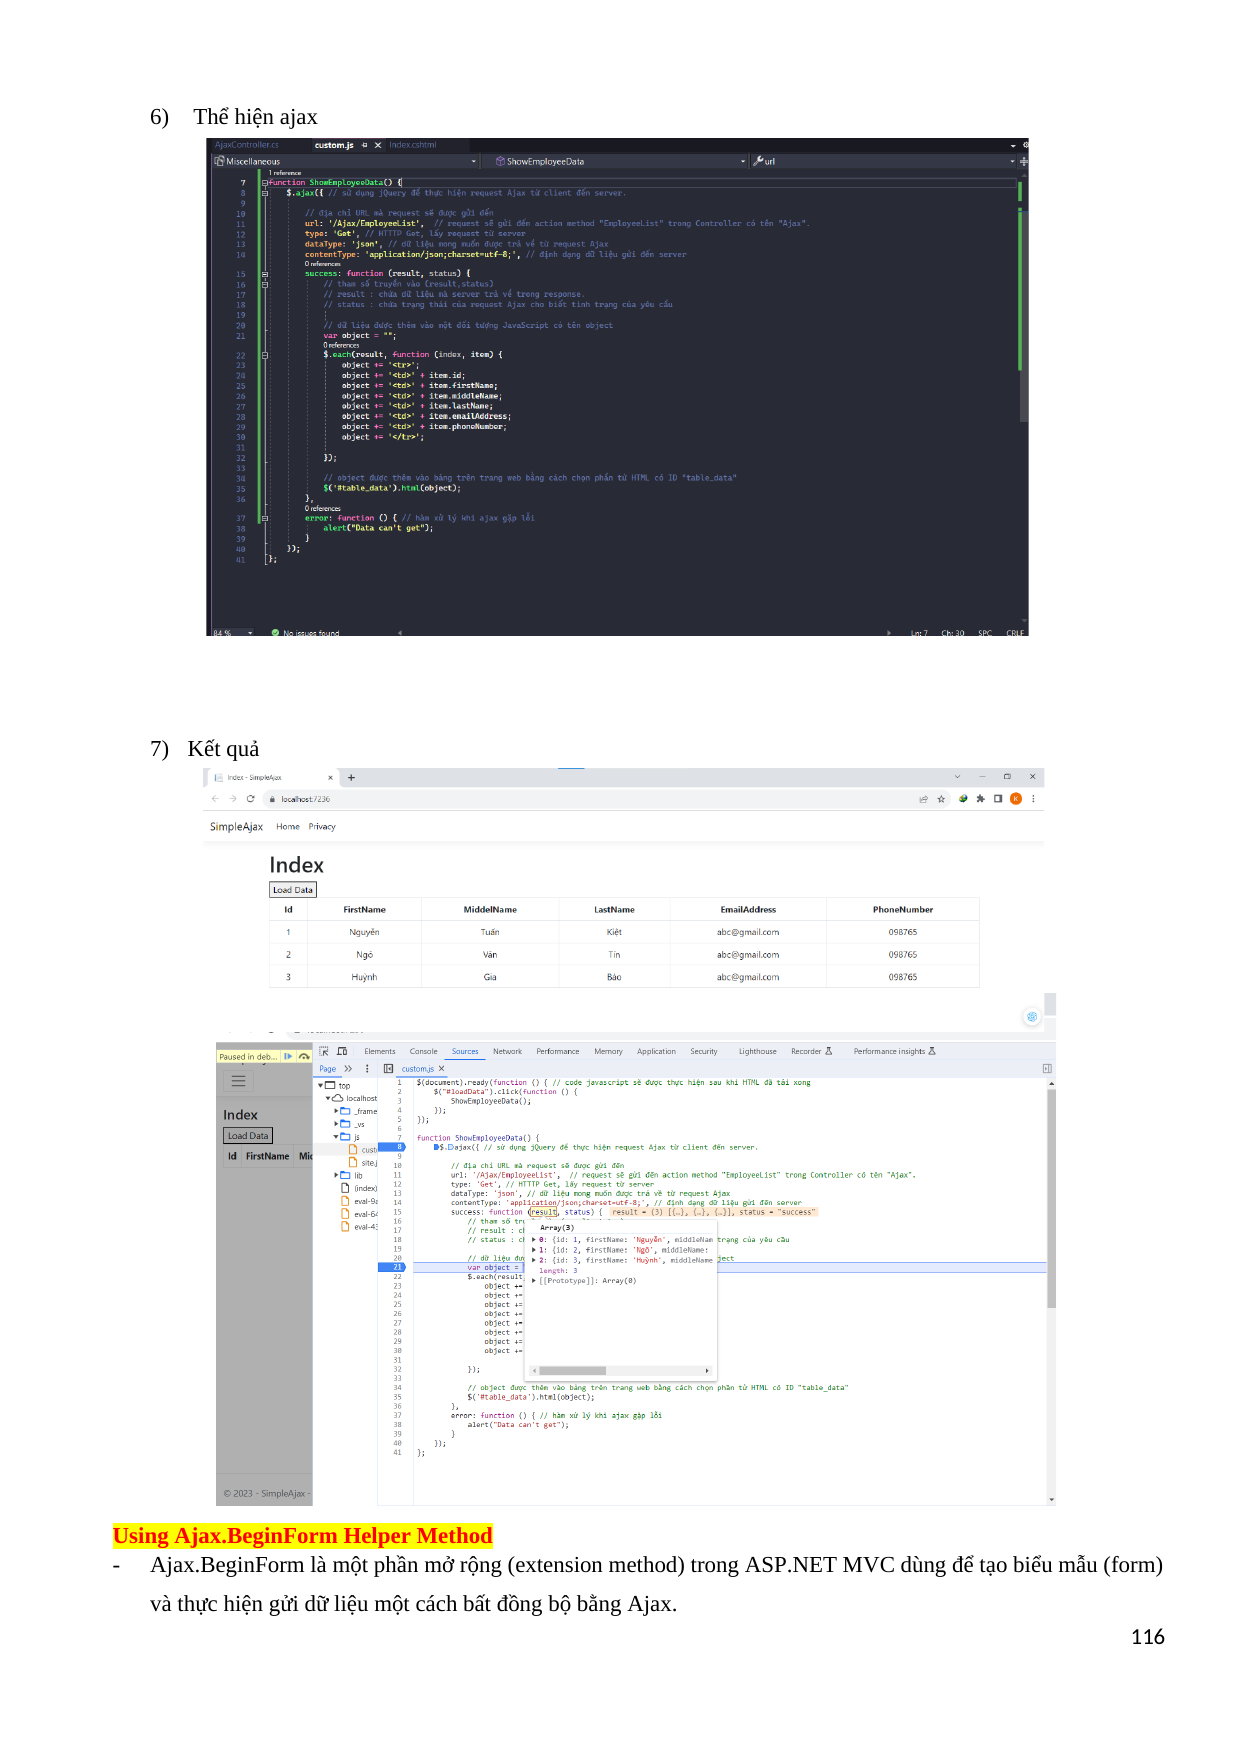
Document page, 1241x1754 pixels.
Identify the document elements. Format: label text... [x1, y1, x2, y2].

list Thể hiện ajax [150, 103, 1165, 129]
picture [206, 138, 1029, 636]
list Ajax.BeginForm là một phần mở rộng (extension method) trong ASP.NET MVC dùng để tạo biểu mẫu (form) và thực hiện gửi dữ liệu một cách bất đồng bộ bằng Ajax. [112, 1551, 1165, 1617]
list Kết quả [150, 734, 1165, 761]
picture [203, 768, 1057, 1506]
